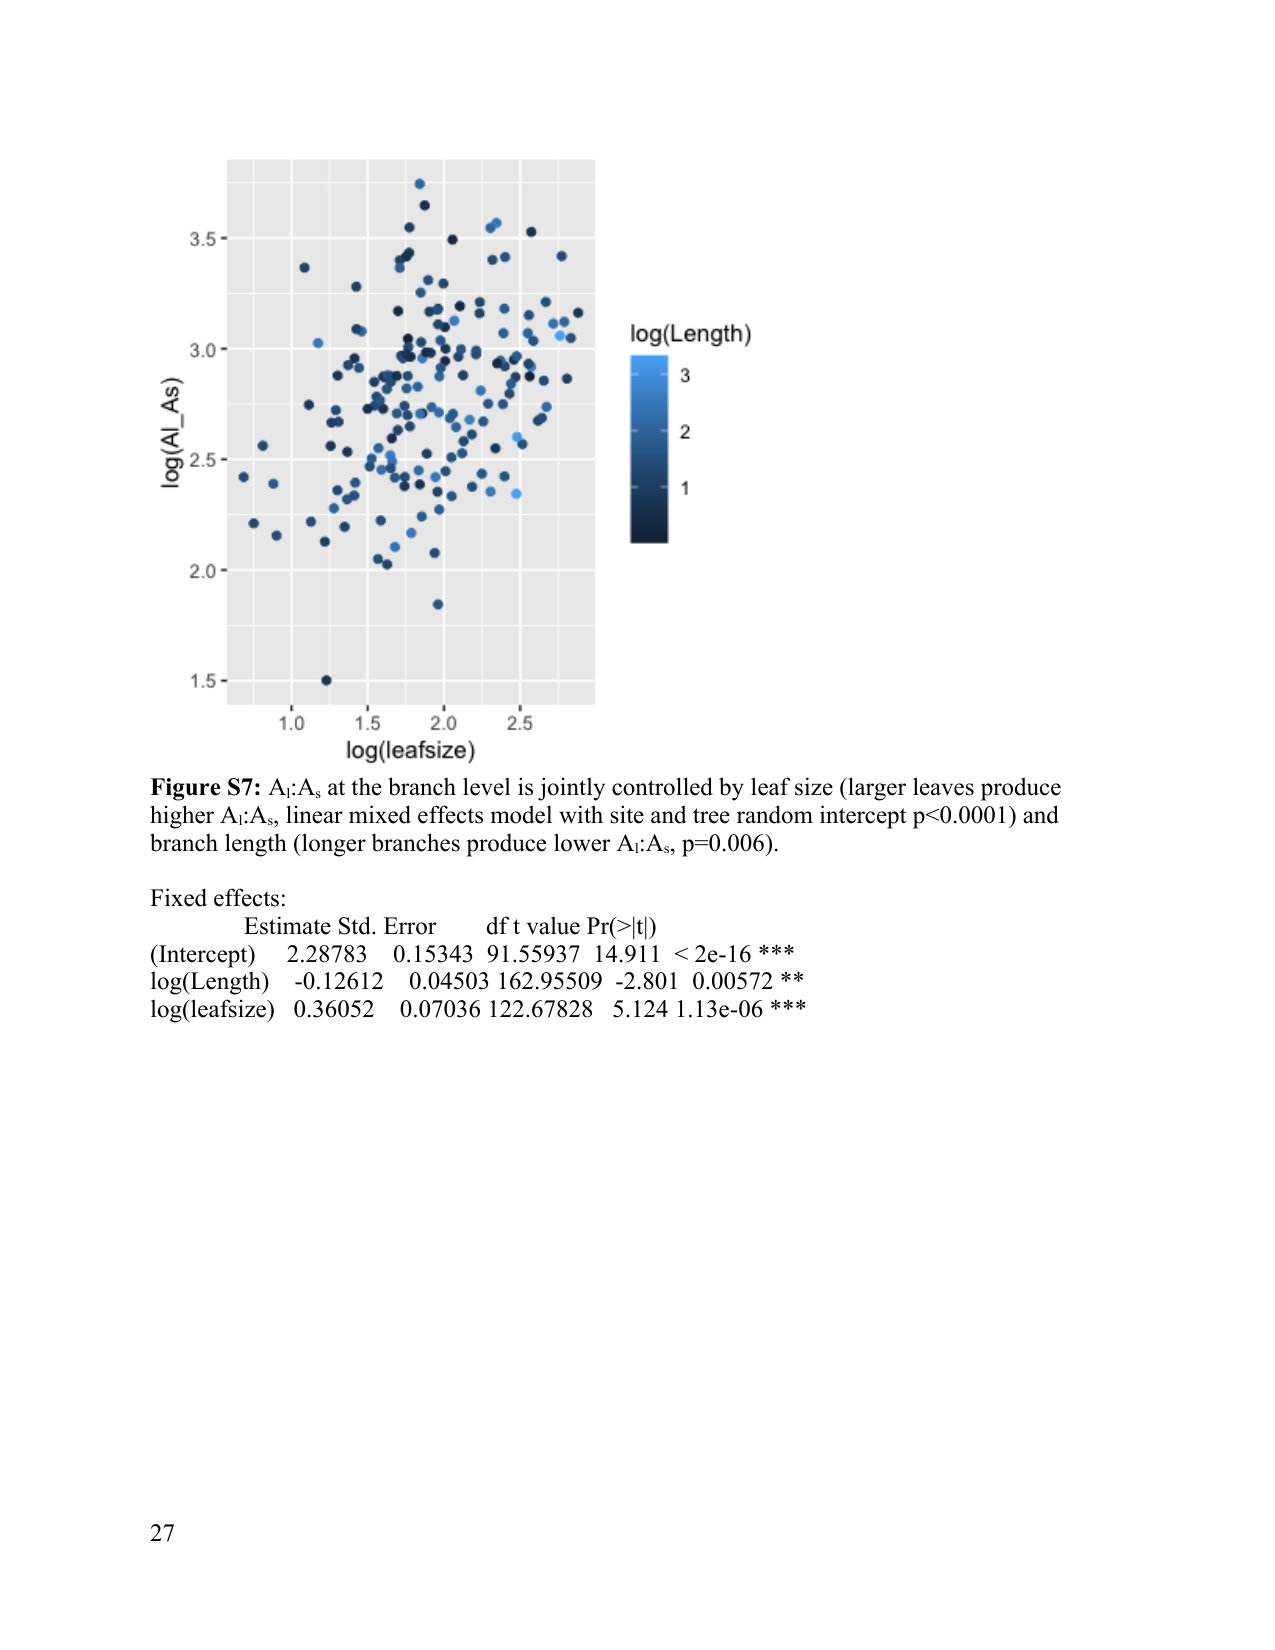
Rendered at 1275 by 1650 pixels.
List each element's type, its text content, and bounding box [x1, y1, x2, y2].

text Fixed effects: [150, 884, 1125, 912]
picture [150, 150, 774, 774]
text (Intercept) 2.28783 0.15343 91.55937 14.911 < 2e-16 *** [150, 940, 1125, 967]
text log(leafsize) 0.36052 0.07036 122.67828 5.124 1.13e-06 *** [150, 995, 1125, 1023]
text Estimate Std. Error df t value Pr(>|t|) [150, 912, 1125, 940]
text log(Length) -0.12612 0.04503 162.95509 -2.801 0.00572 ** [150, 967, 1125, 995]
text Figure S7: Al:As at the branch level is jointly controlled by leaf size (larger leaves produce higher Al:As, linear mixed effects model with site and tree random intercept p<0.0001) and branch length (longer branches produce lower Al:As, p=0.006). [150, 773, 1125, 857]
